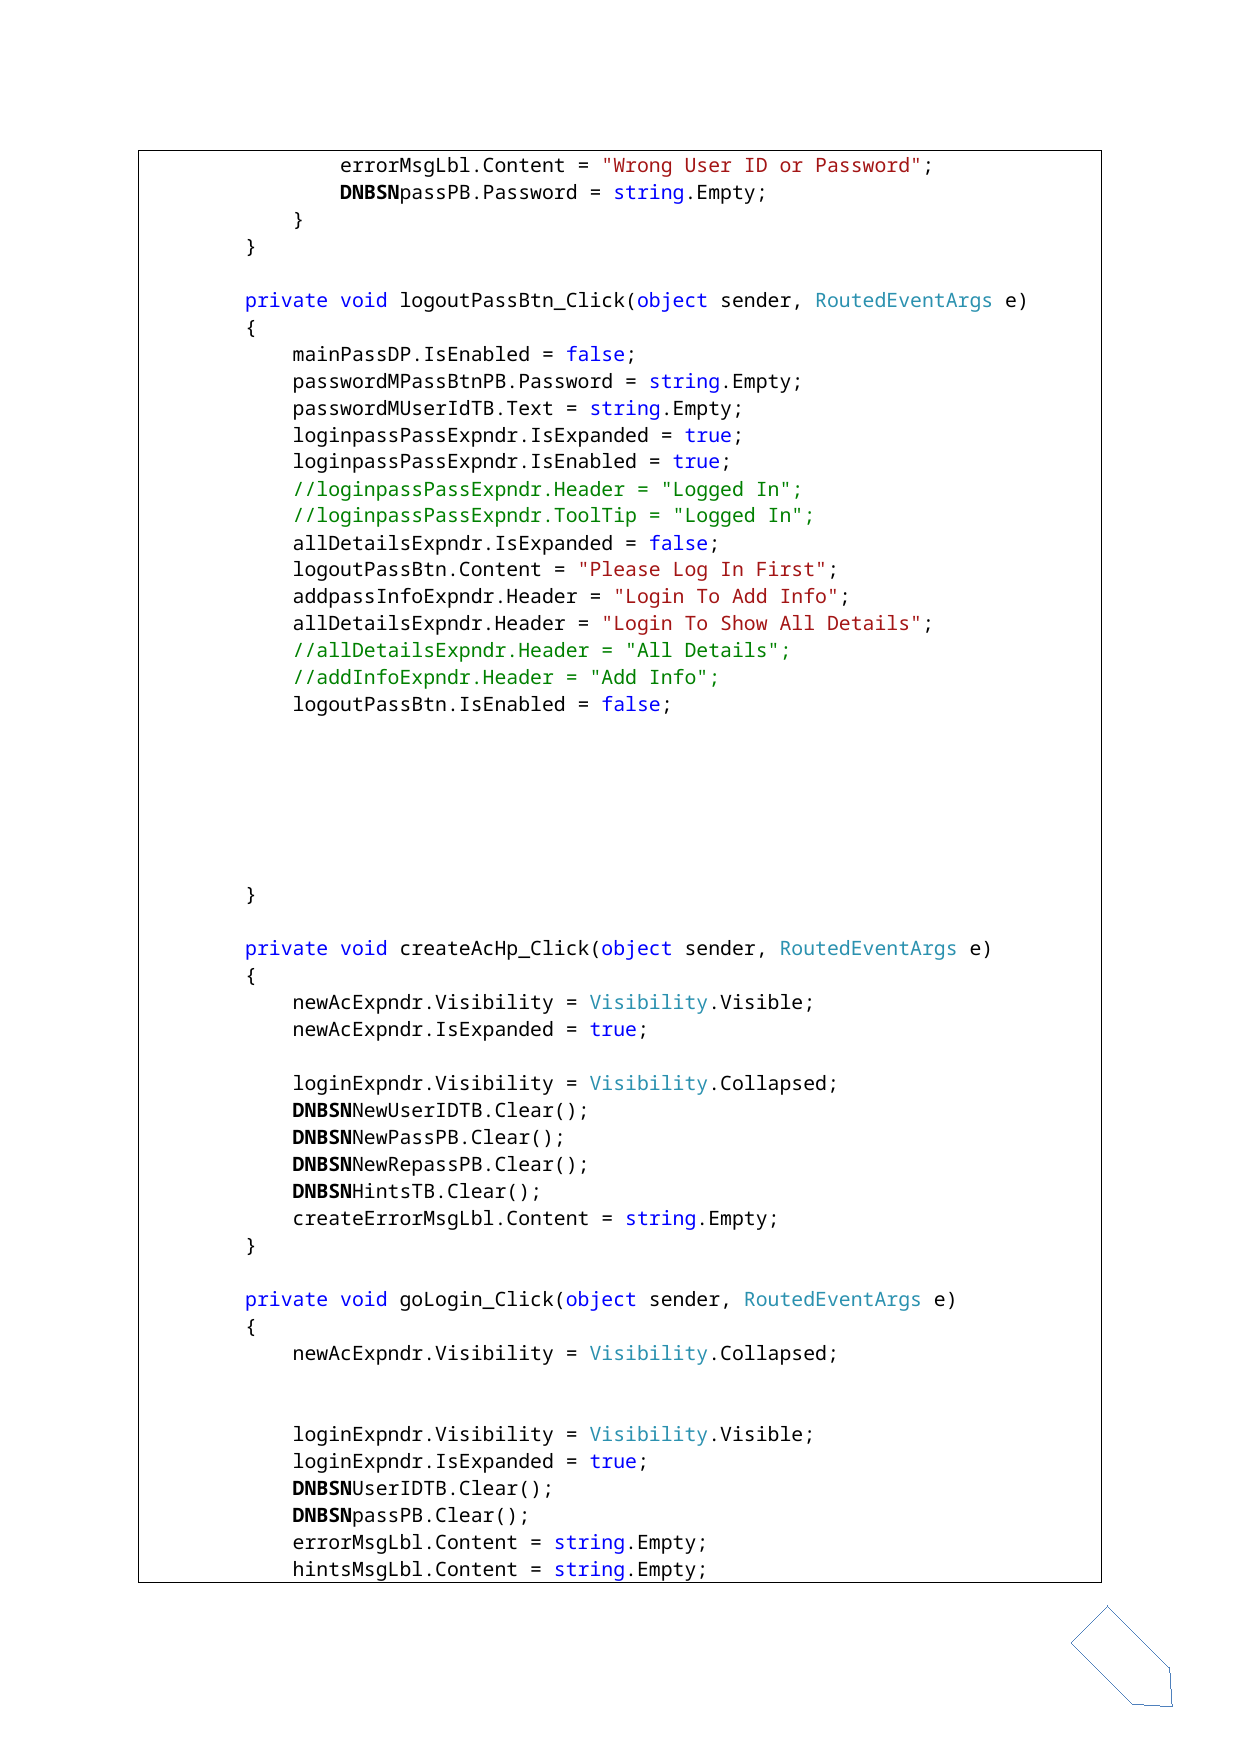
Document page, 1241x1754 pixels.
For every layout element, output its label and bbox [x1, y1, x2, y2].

table_cell [139, 151, 1101, 1582]
